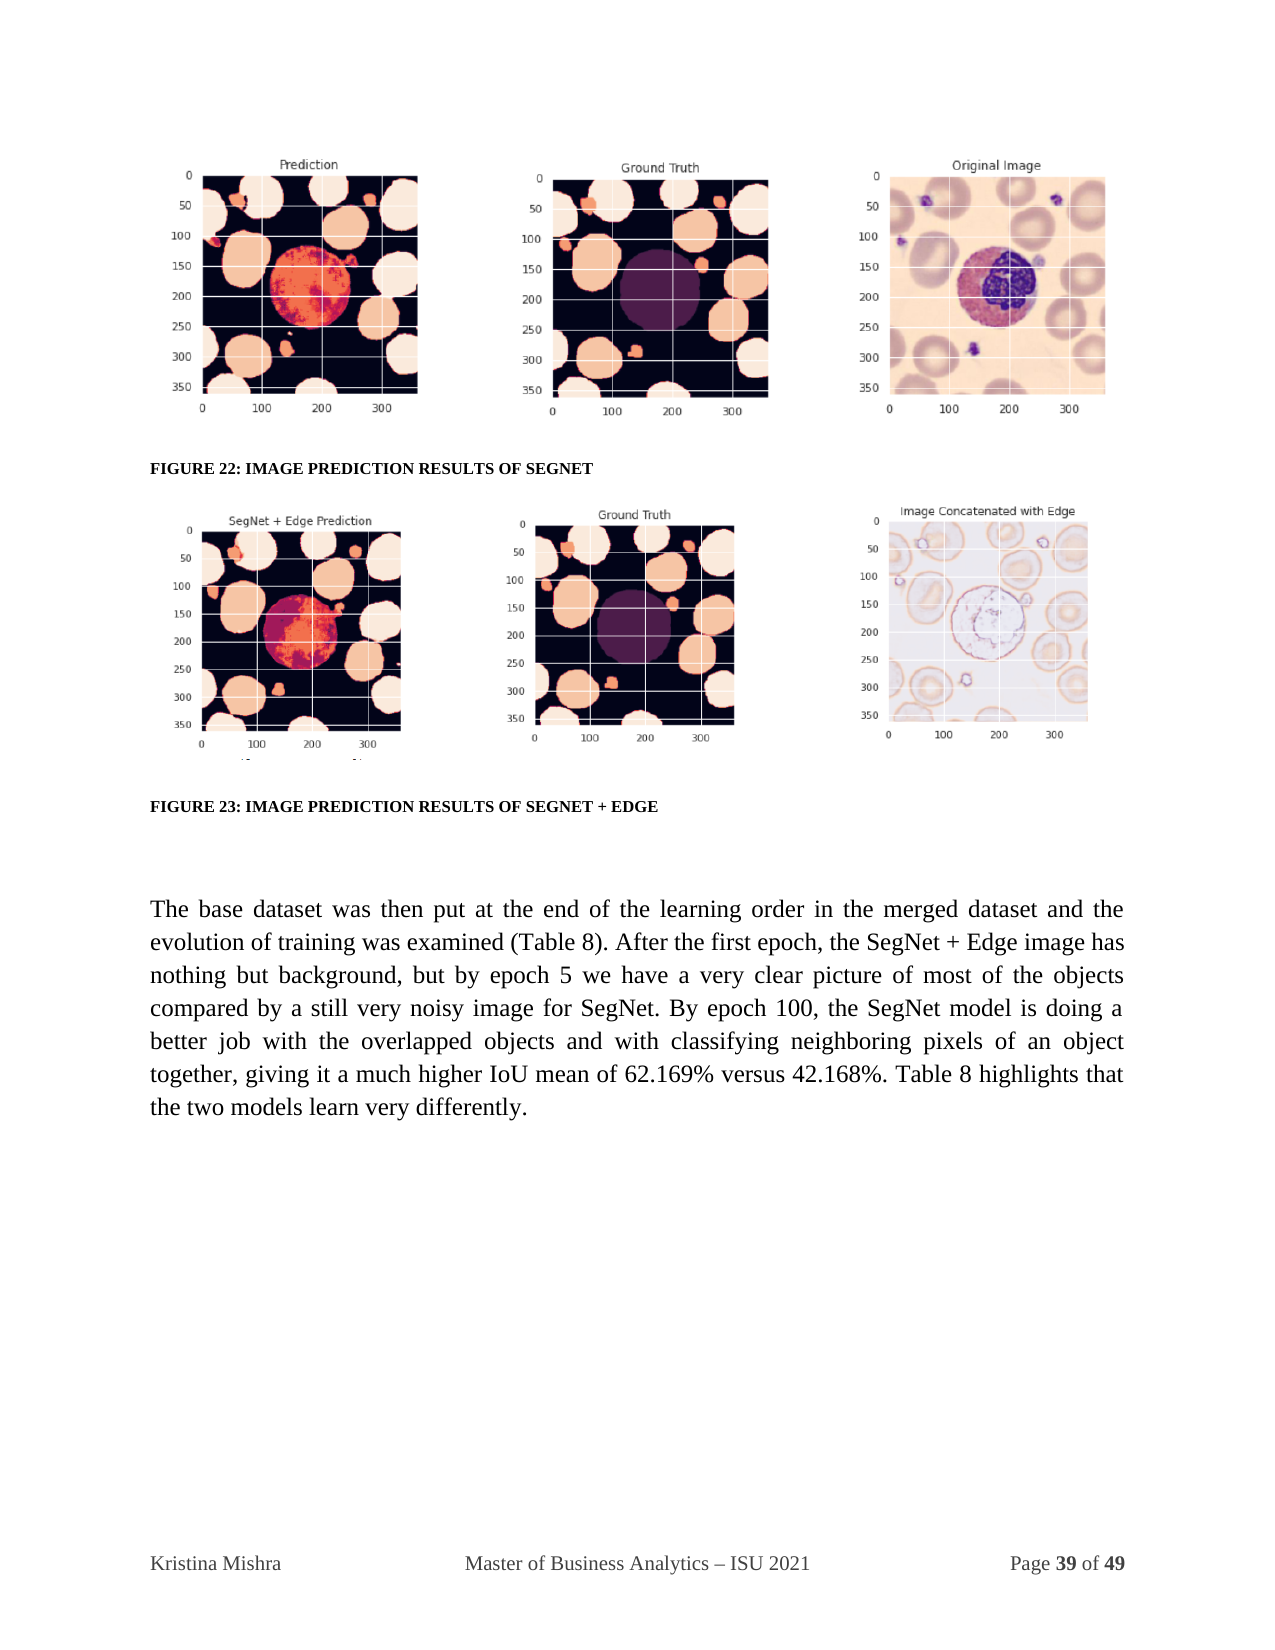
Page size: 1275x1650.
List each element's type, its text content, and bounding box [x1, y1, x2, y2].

text The base dataset was then put at the end of the learning order in the merged dataset and the evolution of training was examined (Table 8). After the first epoch, the SegNet + Edge image has nothing but background, but by epoch 5 we have a very clear picture of most of the objects compared by a still very noisy image for SegNet. By epoch 100, the SegNet model is doing a better job with the overlapped objects and with classifying neighboring pixels of an object together, giving it a much higher IoU mean of 62.169% versus 42.168%. Table 8 highlights that the two models learn very differently. [150, 894, 1125, 1121]
picture [150, 150, 1125, 435]
picture [150, 501, 1125, 773]
